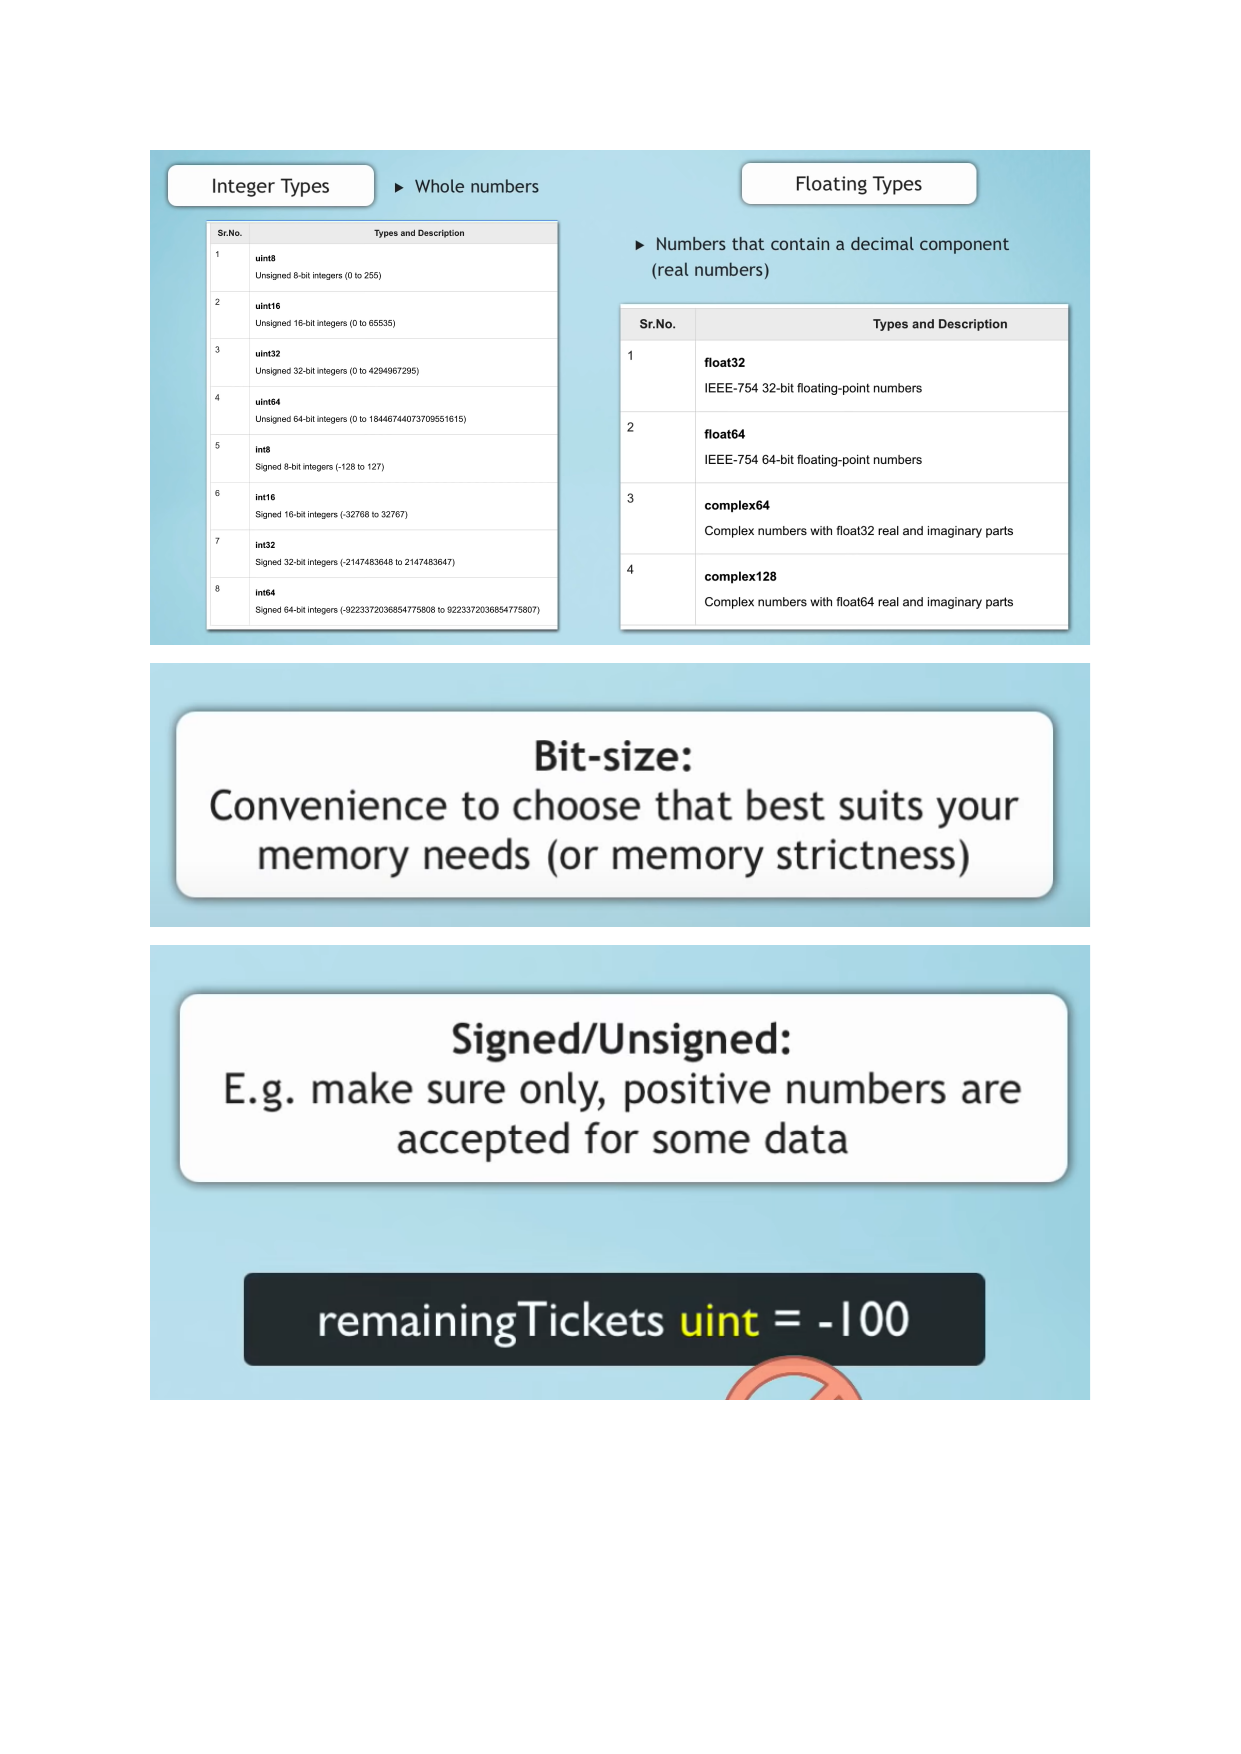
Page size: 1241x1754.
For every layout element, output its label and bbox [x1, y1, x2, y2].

picture [150, 150, 1091, 645]
picture [150, 945, 1091, 1400]
picture [150, 663, 1091, 927]
